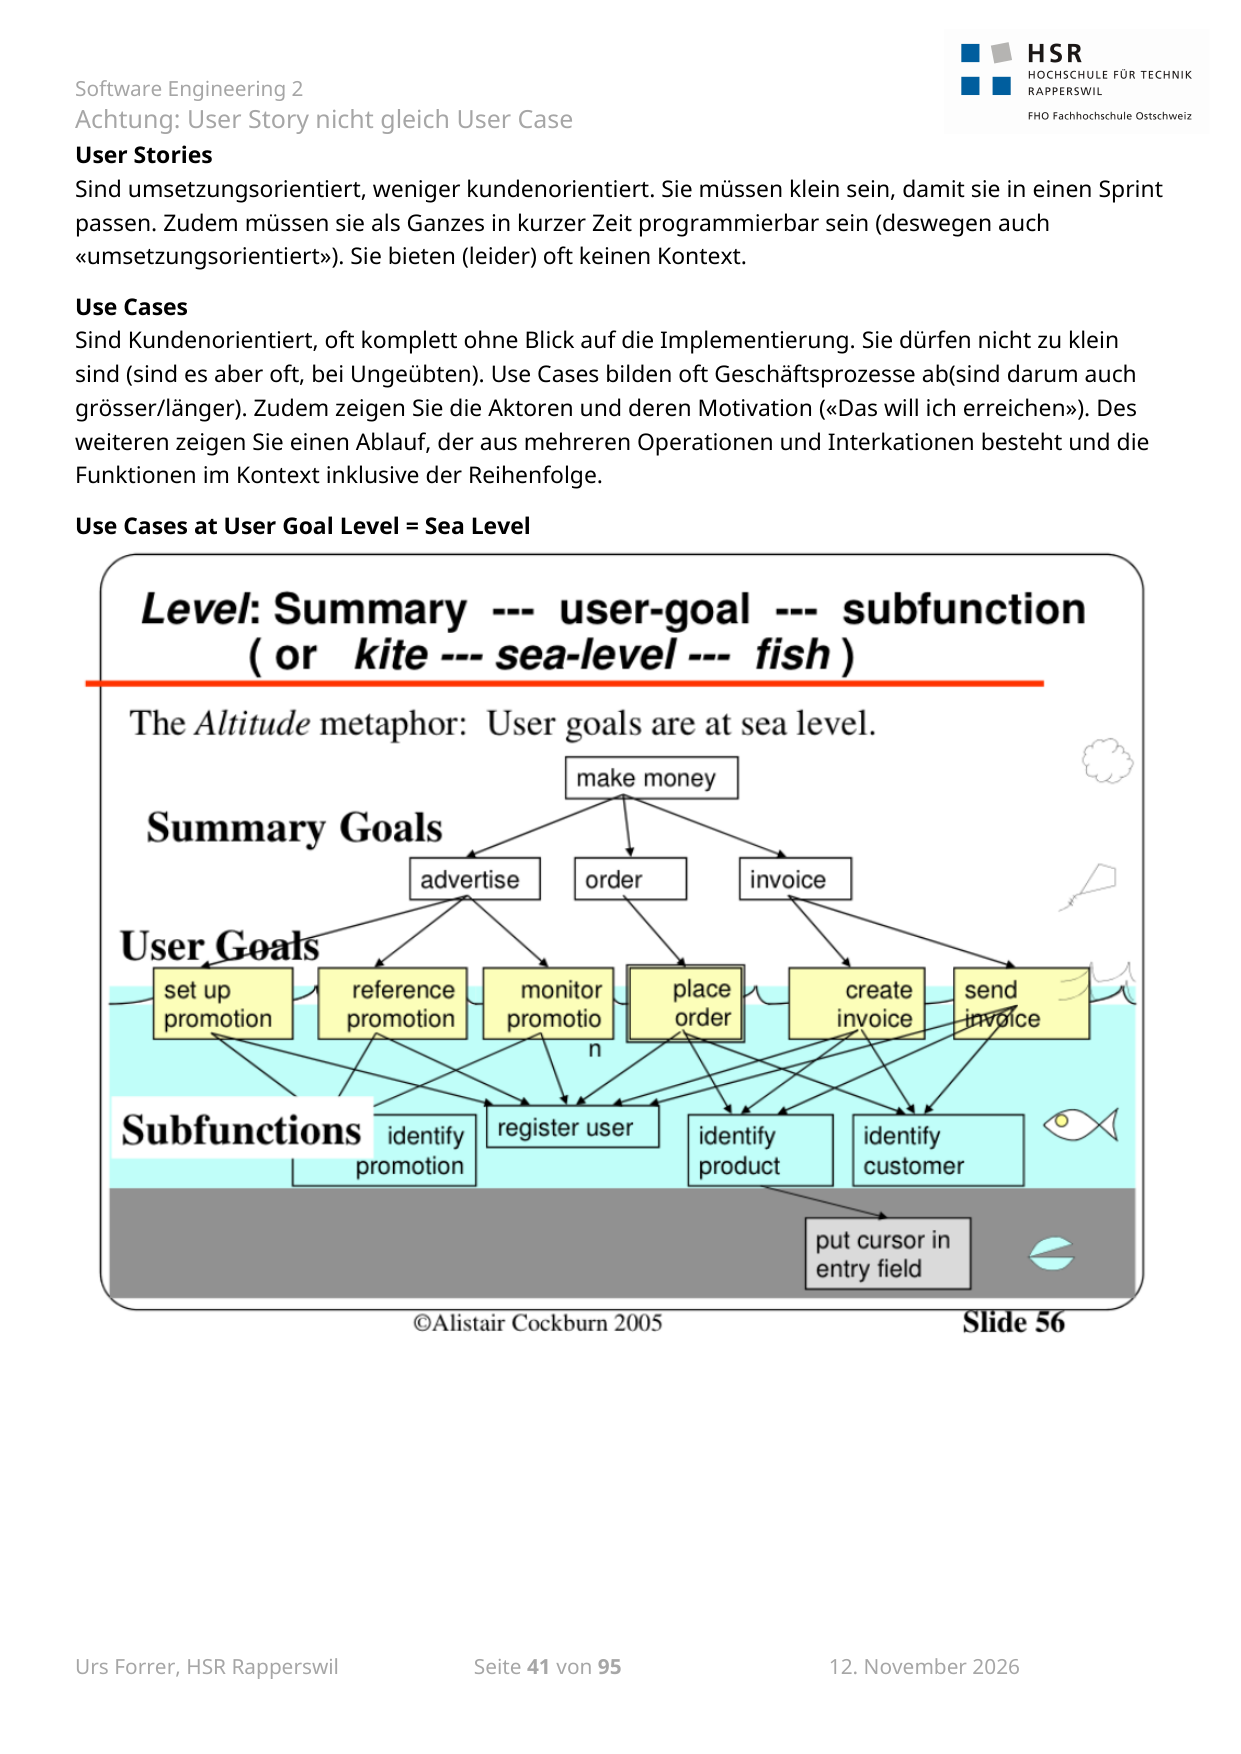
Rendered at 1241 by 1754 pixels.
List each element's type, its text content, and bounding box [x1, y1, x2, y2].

picture [943, 29, 1210, 134]
text User Stories Sind umsetzungsorientiert, weniger kundenorientiert. Sie müssen klein sein, damit sie in einen Sprint passen. Zudem müssen sie als Ganzes in kurzer Zeit programmierbar sein (deswegen auch «umsetzungsorientiert»). Sie bieten (leider) oft keinen Kontext. [75, 139, 1165, 271]
picture [75, 543, 1166, 1342]
text Use Cases Sind Kundenorientiert, oft komplett ohne Blick auf die Implementierung. Sie dürfen nicht zu klein sind (sind es aber oft, bei Ungeübten). Use Cases bilden oft Geschäftsprozesse ab(sind darum auch grösser/länger). Zudem zeigen Sie die Aktoren und deren Motivation («Das will ich erreichen»). Des weiteren zeigen Sie einen Ablauf, der aus mehreren Operationen und Interkationen besteht und die Funktionen im Kontext inklusive der Reihenfolge. [75, 291, 1165, 491]
text Use Cases at User Goal Level = Sea Level [75, 510, 1165, 543]
subtitle Achtung: User Story nicht gleich User Case [75, 102, 1165, 136]
